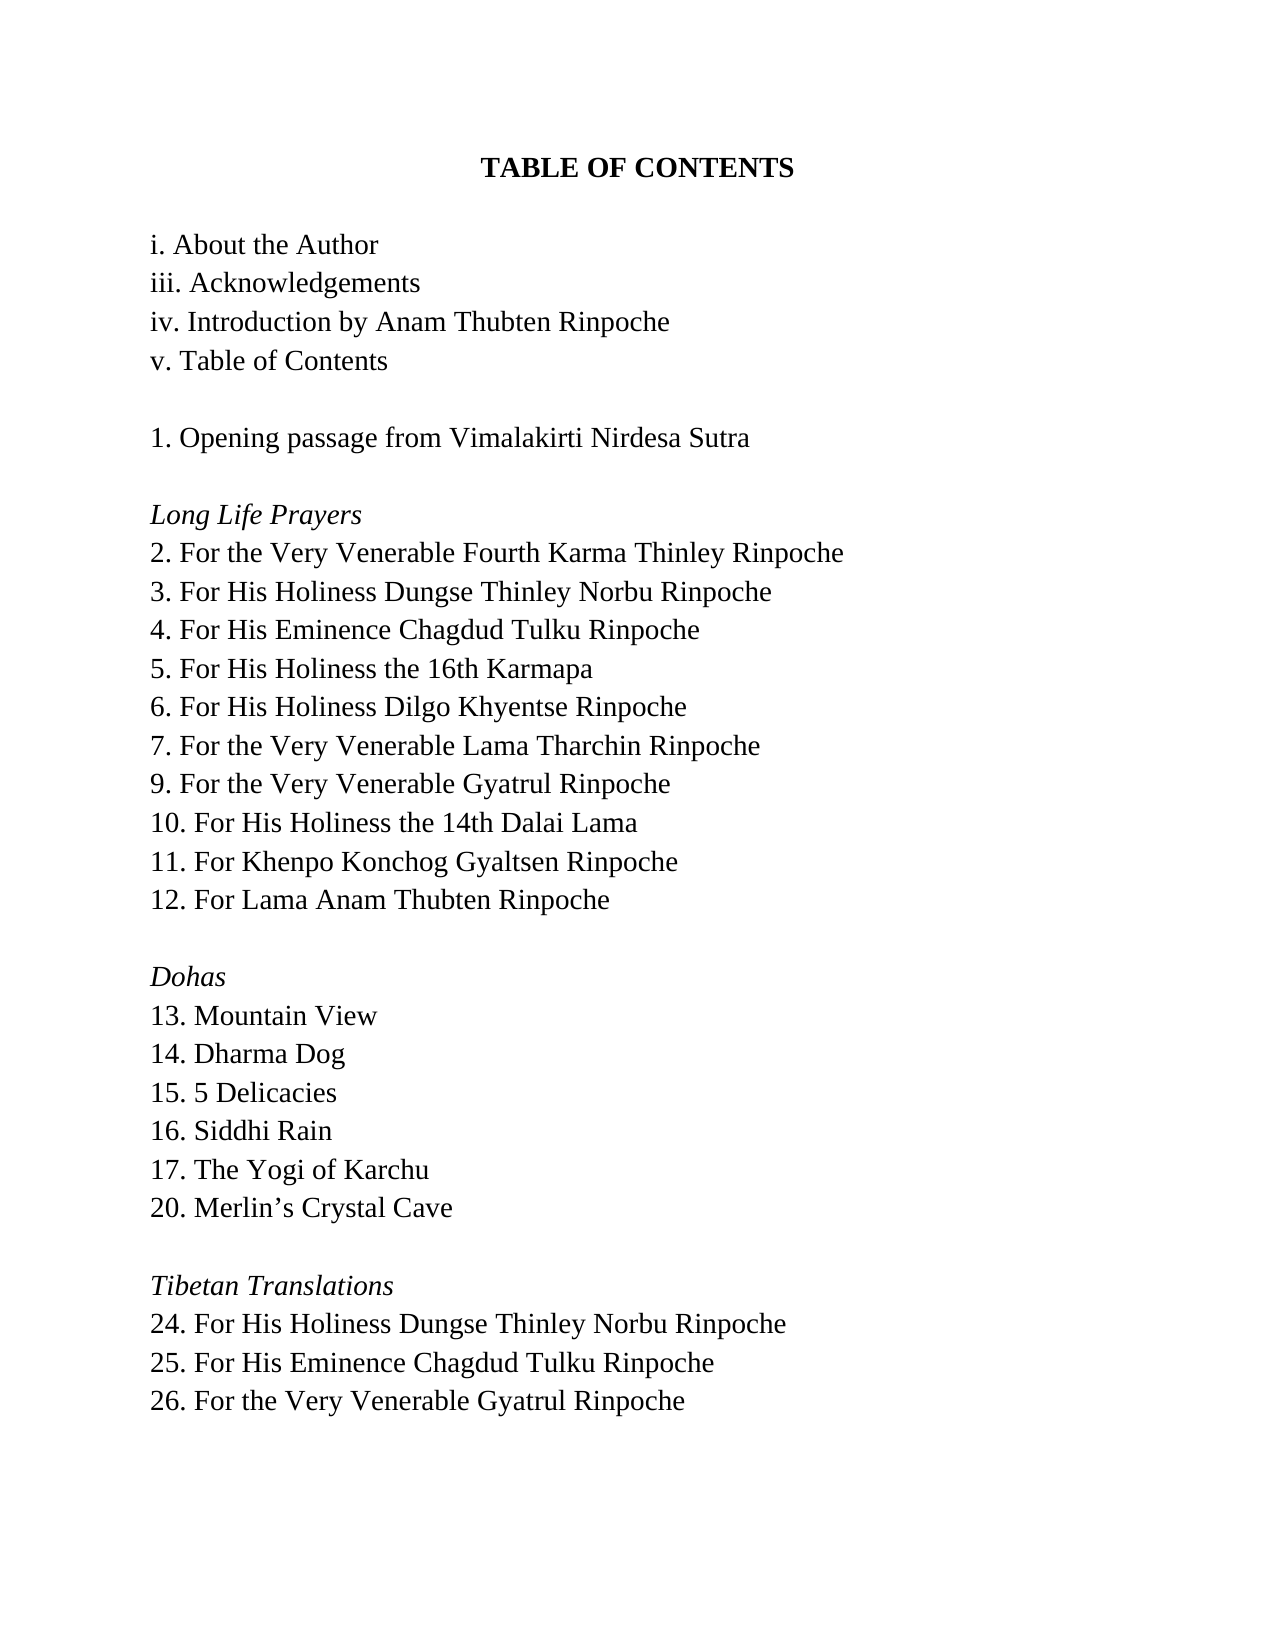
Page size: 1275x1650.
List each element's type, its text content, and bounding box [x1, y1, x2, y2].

text 3. For His Holiness Dungse Thinley Norbu Rinpoche [150, 574, 1125, 607]
text i. About the Author [150, 188, 1125, 261]
text 16. Siddhi Rain [150, 1113, 1125, 1147]
text 14. Dharma Dog [150, 1036, 1125, 1070]
text 20. Merlin’s Crystal Cave [150, 1191, 1125, 1224]
text 7. For the Very Venerable Lama Tharchin Rinpoche [150, 728, 1125, 762]
text 4. For His Eminence Chagdud Tulku Rinpoche [150, 612, 1125, 646]
text 2. For the Very Venerable Fourth Karma Thinley Rinpoche [150, 535, 1125, 569]
text 12. For Lama Anam Thubten Rinpoche [150, 882, 1125, 916]
text TABLE OF CONTENTS [150, 150, 1125, 183]
text 5. For His Holiness the 16th Karmapa [150, 651, 1125, 684]
text iii. Acknowledgements [150, 266, 1125, 299]
text 26. For the Very Venerable Gyatrul Rinpoche [150, 1383, 1125, 1417]
text iv. Introduction by Anam Thubten Rinpoche [150, 304, 1125, 338]
text 10. For His Holiness the 14th Dalai Lama [150, 805, 1125, 839]
text 17. The Yogi of Karchu [150, 1152, 1125, 1186]
text 6. For His Holiness Dilgo Khyentse Rinpoche [150, 689, 1125, 723]
text 24. For His Holiness Dungse Thinley Norbu Rinpoche [150, 1306, 1125, 1340]
text 13. Mountain View [150, 998, 1125, 1031]
text Long Life Prayers [150, 497, 1125, 530]
text 15. 5 Delicacies [150, 1075, 1125, 1108]
text 9. For the Very Venerable Gyatrul Rinpoche [150, 767, 1125, 800]
text 11. For Khenpo Konchog Gyaltsen Rinpoche [150, 844, 1125, 877]
text v. Table of Contents [150, 343, 1125, 376]
text Dohas [150, 959, 1125, 993]
text 25. For His Eminence Chagdud Tulku Rinpoche [150, 1345, 1125, 1378]
text Tibetan Translations [150, 1268, 1125, 1301]
text 1. Opening passage from Vimalakirti Nirdesa Sutra [150, 420, 1125, 453]
